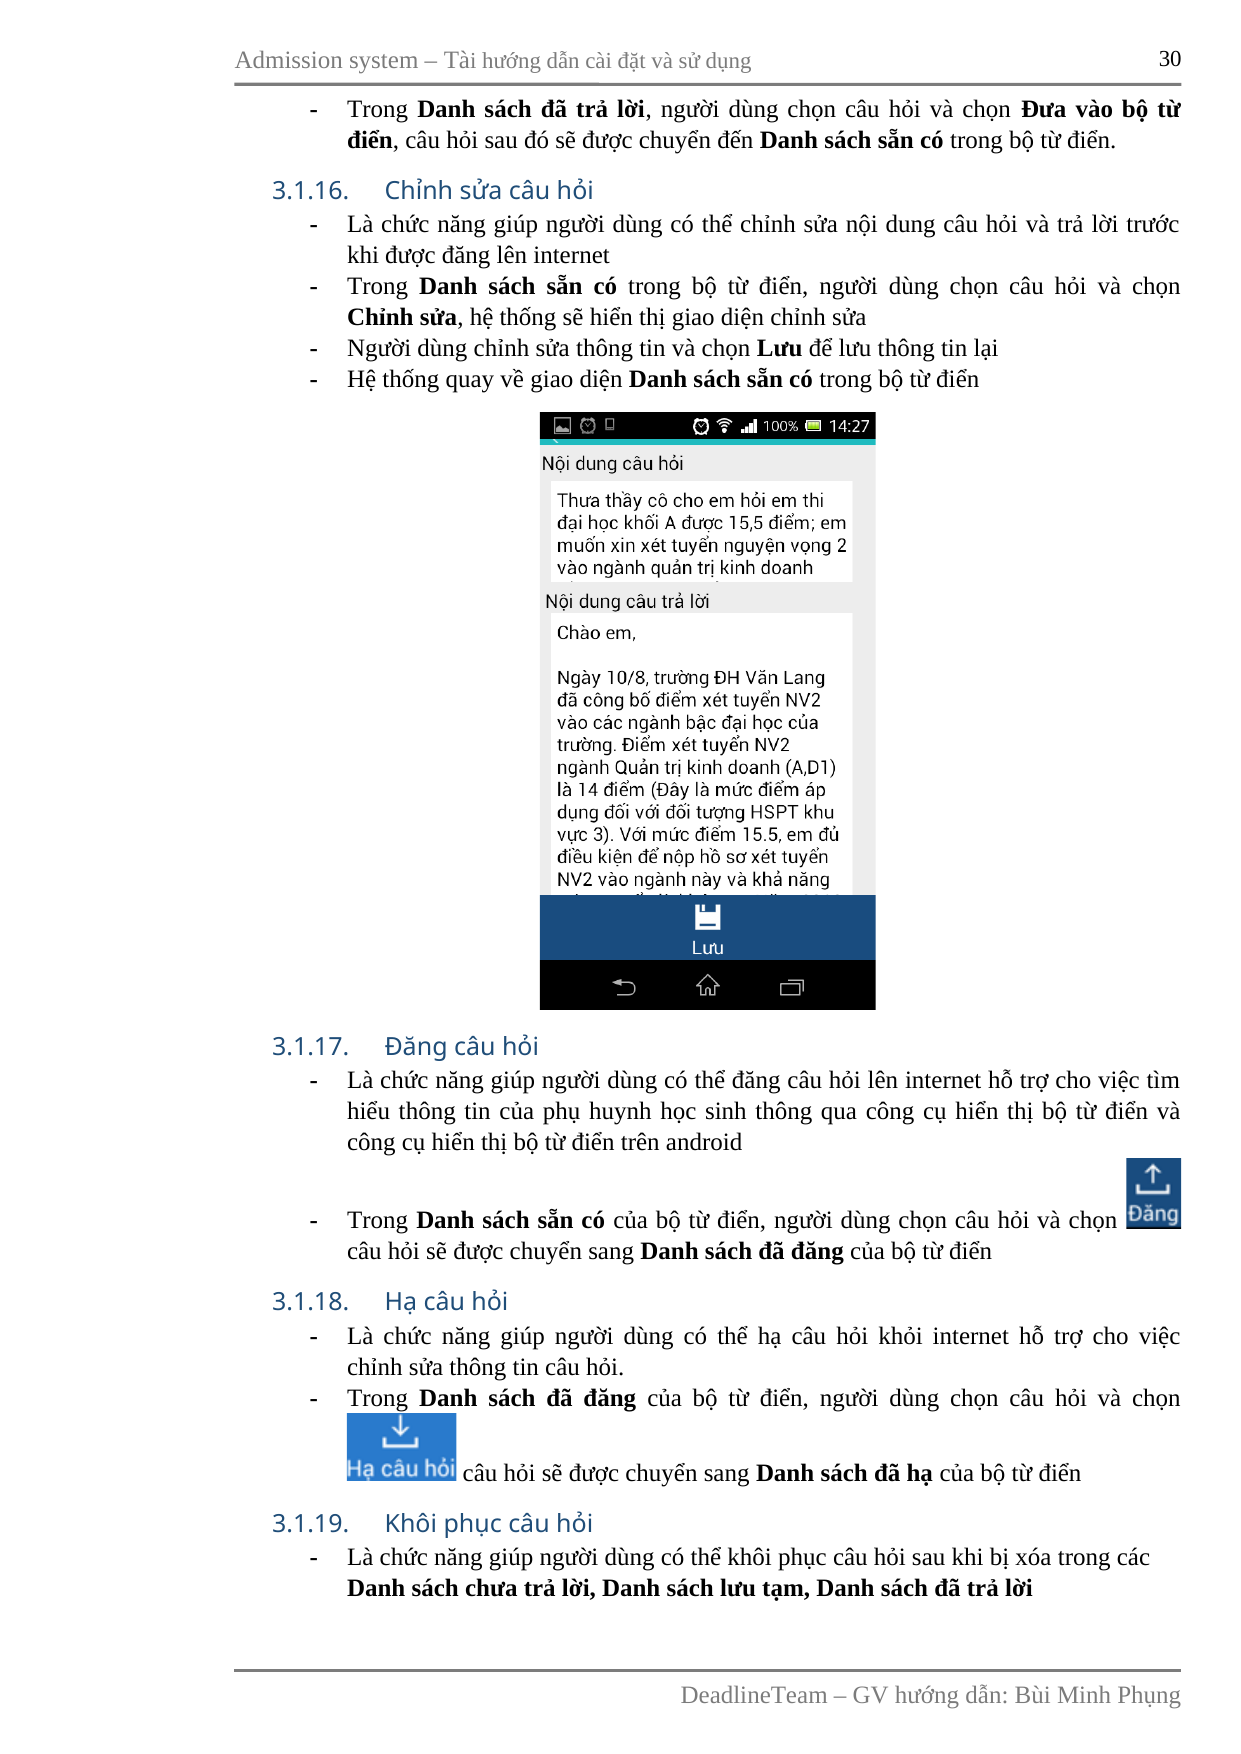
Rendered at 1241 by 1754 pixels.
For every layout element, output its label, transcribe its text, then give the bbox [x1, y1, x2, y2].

picture [539, 412, 876, 1010]
subtitle Chỉnh sửa câu hỏi [272, 172, 1181, 207]
list Hệ thống quay về giao diện Danh sách sẵn có trong bộ từ điển [309, 364, 1181, 393]
list Là chức năng giúp người dùng có thể chỉnh sửa nội dung câu hỏi và trả lời trước khi được đăng lên internet [309, 209, 1181, 269]
subtitle Đăng câu hỏi [272, 1028, 1181, 1062]
list Trong Danh sách đã trả lời, người dùng chọn câu hỏi và chọn Đưa vào bộ từ điển, câu hỏi sau đó sẽ được chuyển đến Danh sách sẵn có trong bộ từ điển. [309, 94, 1181, 153]
list Là chức năng giúp người dùng có thể hạ câu hỏi khỏi internet hỗ trợ cho việc chỉnh sửa thông tin câu hỏi. [309, 1321, 1181, 1381]
subtitle Khôi phục câu hỏi [272, 1505, 1181, 1539]
subtitle Hạ câu hỏi [272, 1284, 1181, 1318]
list Trong Danh sách sẵn có trong bộ từ điển, người dùng chọn câu hỏi và chọn Chỉnh sửa, hệ thống sẽ hiển thị giao diện chỉnh sửa [309, 271, 1181, 331]
list Trong Danh sách đã đăng của bộ từ điển, người dùng chọn câu hỏi và chọn câu hỏi sẽ được chuyển sang Danh sách đã hạ của bộ từ điển [309, 1383, 1181, 1486]
list Người dùng chỉnh sửa thông tin và chọn Lưu để lưu thông tin lại [309, 333, 1181, 362]
list Là chức năng giúp người dùng có thể đăng câu hỏi lên internet hỗ trợ cho việc tìm hiểu thông tin của phụ huynh học sinh thông qua công cụ hiển thị bộ từ điển và công cụ hiển thị bộ từ điển trên android [309, 1065, 1181, 1156]
list Là chức năng giúp người dùng có thể khôi phục câu hỏi sau khi bị xóa trong các Danh sách chưa trả lời, Danh sách lưu tạm, Danh sách đã trả lời [309, 1542, 1181, 1602]
list Trong Danh sách sẵn có của bộ từ điển, người dùng chọn câu hỏi và chọn câu hỏi sẽ được chuyển sang Danh sách đã đăng của bộ từ điển [309, 1158, 1181, 1265]
